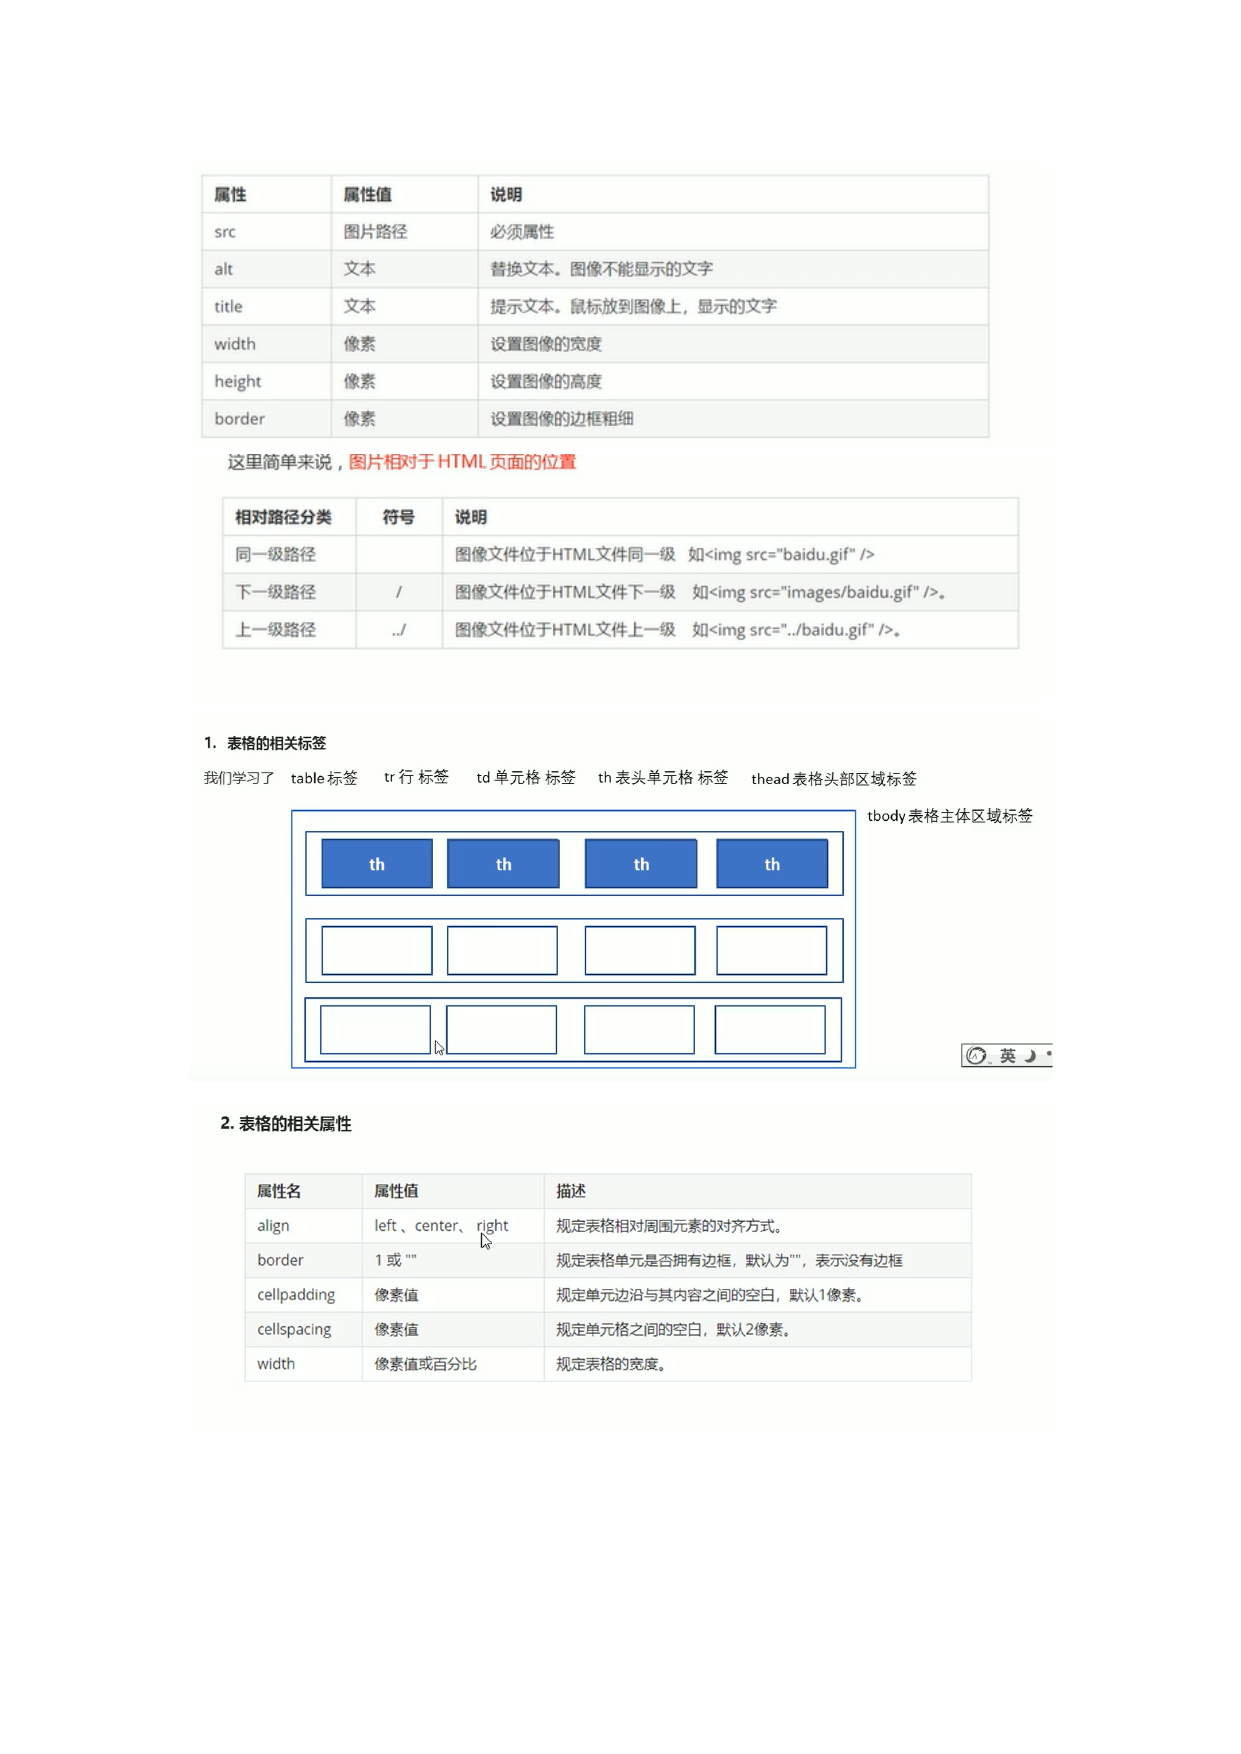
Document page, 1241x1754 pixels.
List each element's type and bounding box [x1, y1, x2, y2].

picture [187, 454, 1053, 702]
picture [187, 1104, 1053, 1434]
picture [187, 162, 1053, 449]
picture [187, 714, 1053, 1081]
